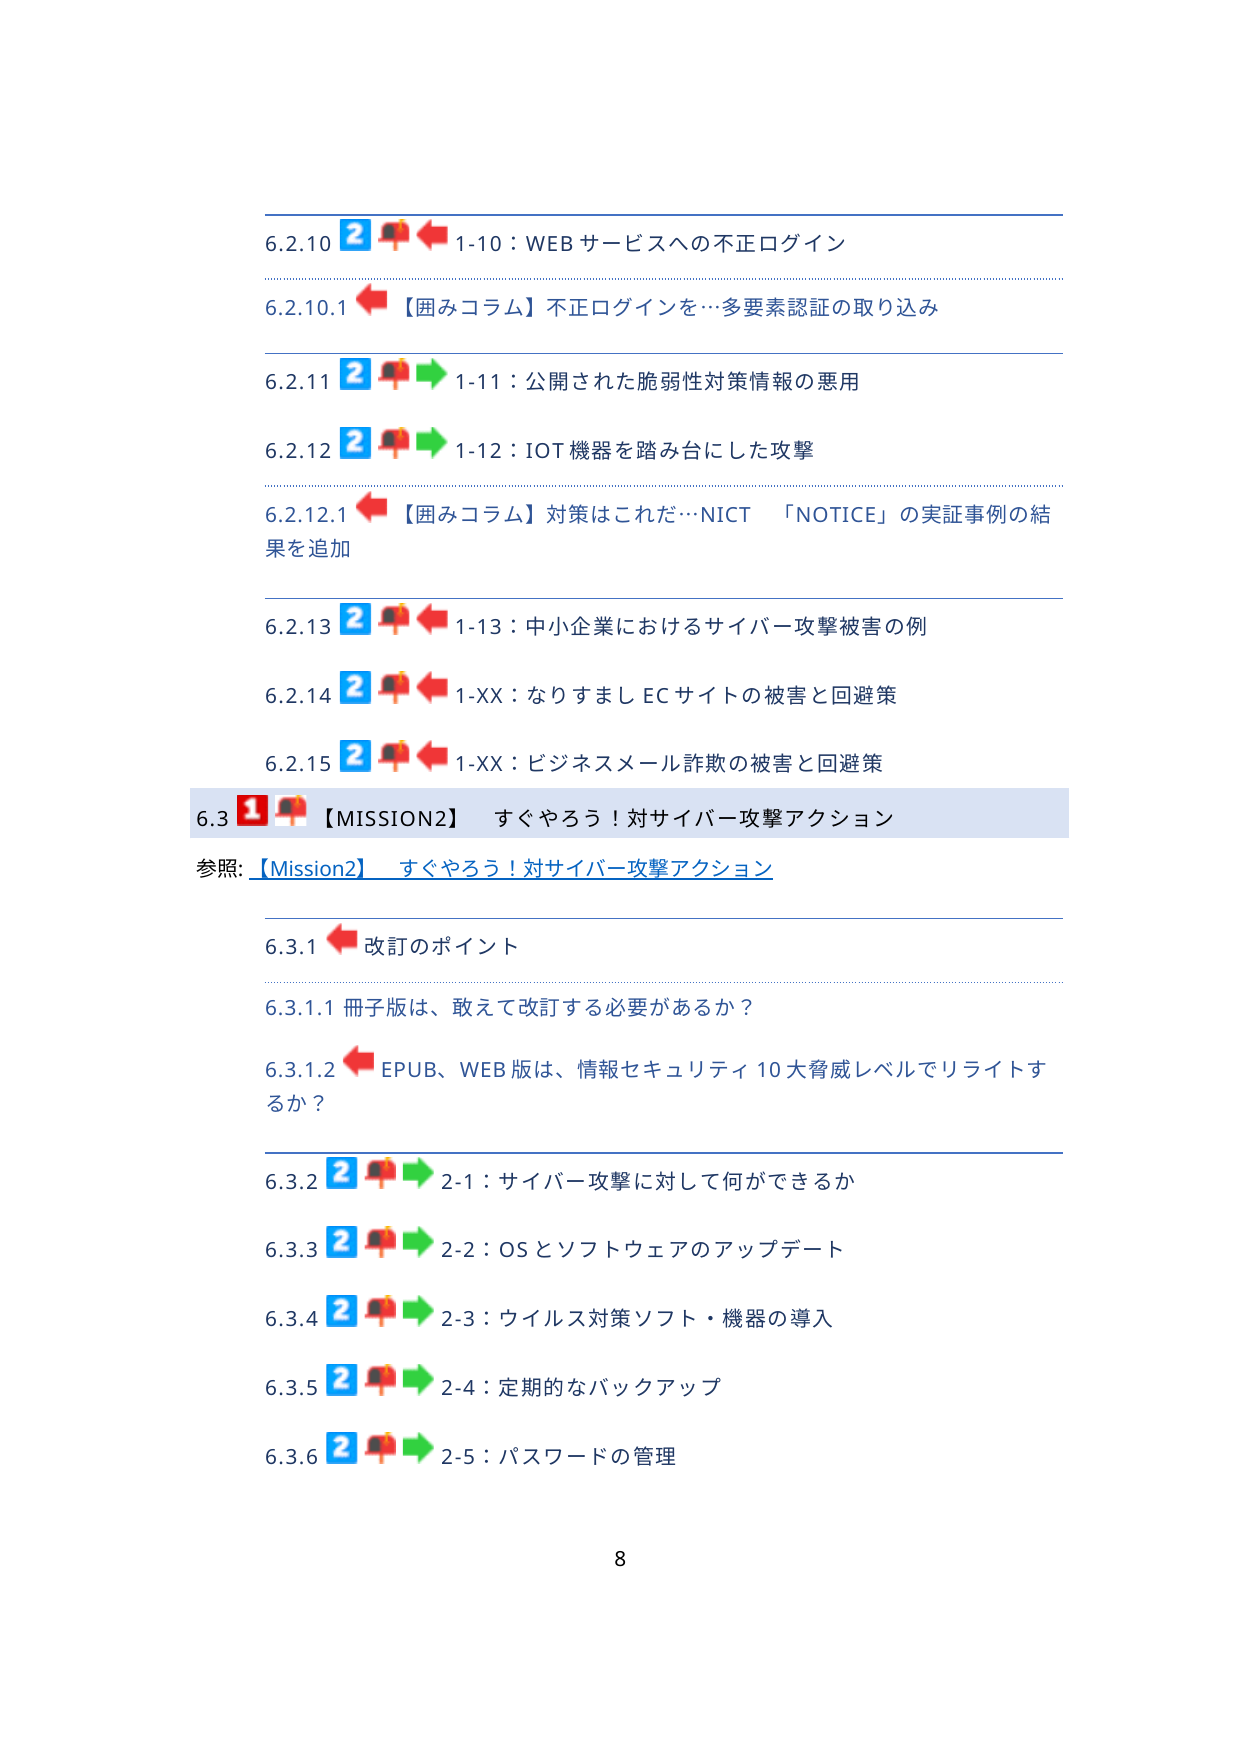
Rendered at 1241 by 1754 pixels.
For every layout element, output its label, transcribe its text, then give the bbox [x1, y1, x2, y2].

picture [237, 795, 269, 826]
picture [364, 1295, 396, 1327]
picture [416, 358, 448, 390]
picture [355, 491, 388, 523]
picture [378, 427, 410, 459]
text 2-4：定期的なバックアップ [265, 1358, 1063, 1402]
picture [326, 923, 358, 955]
text 1-13：中小企業におけるサイバー攻撃被害の例 [265, 599, 1063, 641]
text 2-3：ウイルス対策ソフト・機器の導入 [265, 1289, 1063, 1333]
picture [378, 603, 410, 635]
picture [364, 1432, 396, 1464]
picture [402, 1295, 434, 1327]
text 2-1：サイバー攻撃に対して何ができるか [265, 1154, 1063, 1195]
picture [416, 603, 448, 635]
picture [416, 219, 448, 251]
picture [326, 1432, 358, 1464]
picture [275, 795, 307, 826]
picture [402, 1226, 434, 1258]
picture [364, 1226, 396, 1258]
picture [416, 671, 448, 704]
picture [326, 1226, 358, 1258]
picture [339, 603, 372, 635]
picture [378, 358, 410, 390]
text 【囲みコラム】対策はこれだ…NICT 「NOTICE」の実証事例の結果を追加 [265, 485, 1063, 566]
picture [342, 1045, 374, 1077]
picture [378, 219, 410, 251]
text 1-12：IoT機器を踏み台にした攻撃 [265, 421, 1063, 464]
picture [416, 427, 448, 459]
picture [402, 1432, 434, 1464]
picture [339, 358, 372, 390]
picture [339, 219, 372, 251]
picture [416, 740, 448, 772]
text 1-11：公開された脆弱性対策情報の悪用 [265, 354, 1063, 396]
text EPUB、Web版は、情報セキュリティ10大脅威レベルでリライトするか？ [265, 1040, 1063, 1121]
picture [326, 1295, 358, 1327]
picture [378, 740, 410, 772]
picture [339, 740, 372, 772]
text 【Mission2】 すぐやろう！対サイバー攻撃アクション [196, 795, 1063, 832]
text 【囲みコラム】不正ログインを…多要素認証の取り込み [265, 278, 1063, 321]
picture [339, 427, 372, 459]
picture [402, 1364, 434, 1396]
picture [326, 1364, 358, 1396]
picture [378, 671, 410, 704]
text 冊子版は、敢えて改訂する必要があるか？ [265, 982, 1063, 1025]
picture [402, 1157, 434, 1189]
text 参照: 【Mission2】 すぐやろう！対サイバー攻撃アクション [196, 849, 1063, 886]
text 1-XX：なりすましECサイトの被害と回避策 [265, 666, 1063, 709]
text 改訂のポイント [265, 919, 1063, 961]
picture [364, 1364, 396, 1396]
text 1-XX：ビジネスメール詐欺の被害と回避策 [265, 735, 1063, 778]
picture [364, 1157, 396, 1189]
text 1-10：Webサービスへの不正ログイン [265, 216, 1063, 257]
picture [326, 1157, 358, 1189]
text 2-2：OSとソフトウェアのアップデート [265, 1221, 1063, 1264]
picture [355, 283, 388, 316]
picture [339, 671, 372, 704]
text 2-5：パスワードの管理 [265, 1427, 1063, 1470]
